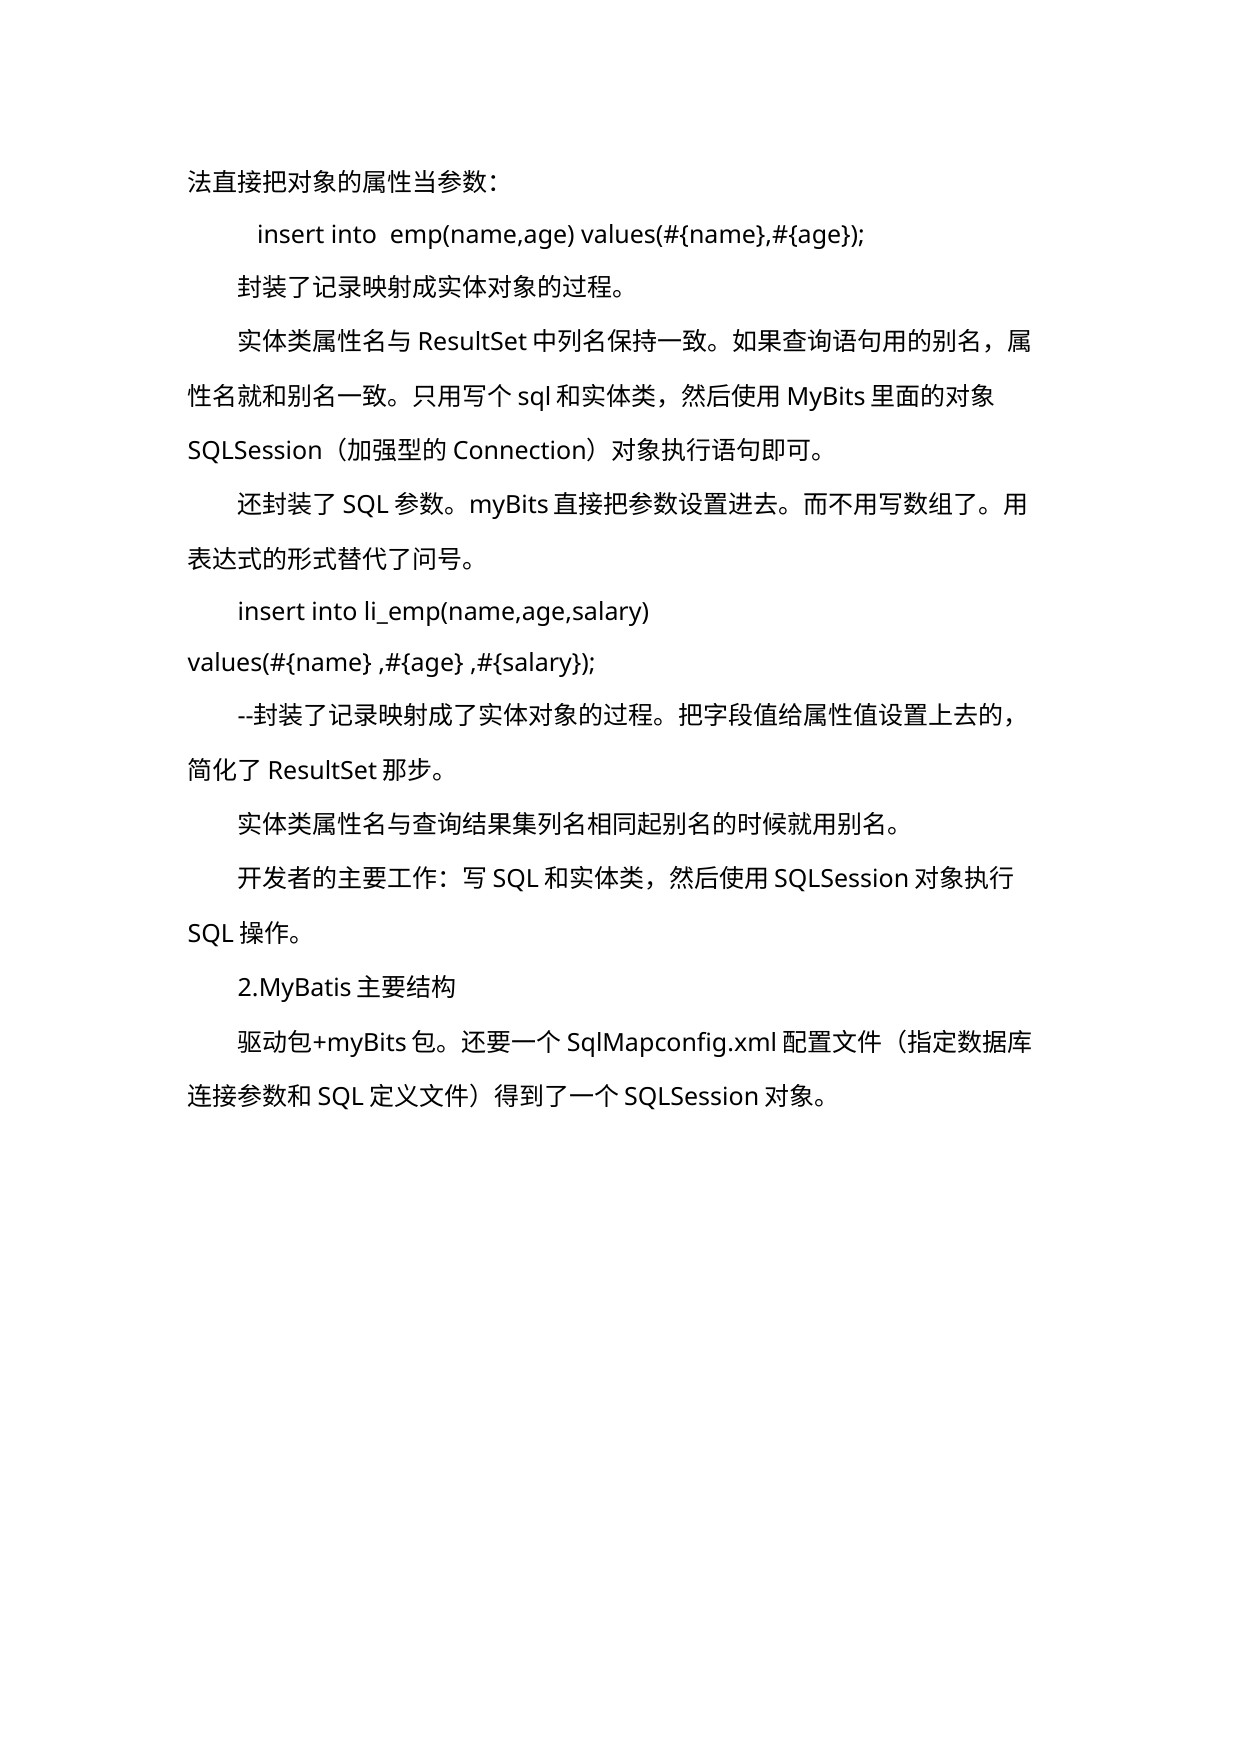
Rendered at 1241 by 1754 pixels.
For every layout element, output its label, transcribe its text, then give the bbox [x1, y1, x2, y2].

text 封装了记录映射成实体对象的过程。 [187, 267, 1053, 304]
text 开发者的主要工作：写SQL和实体类，然后使用SQLSession对象执行SQL操作。 [187, 859, 1053, 949]
text --封装了记录映射成了实体对象的过程。把字段值给属性值设置上去的，简化了ResultSet那步。 [187, 696, 1053, 786]
text insert into li_emp(name,age,salary) values(#{name} ,#{age} ,#{salary}); [187, 594, 1053, 679]
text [187, 162, 1053, 198]
text 驱动包+myBits包。还要一个SqlMapconfig.xml配置文件（指定数据库连接参数和SQL定义文件）得到了一个SQLSession对象。 [187, 1022, 1053, 1113]
list MyBatis主要结构 [187, 968, 1053, 1004]
text 实体类属性名与ResultSet中列名保持一致。如果查询语句用的别名，属性名就和别名一致。只用写个sql和实体类，然后使用MyBits里面的对象SQLSession（加强型的Connection）对象执行语句即可。 [187, 322, 1053, 467]
text 还封装了SQL参数。myBits直接把参数设置进去。而不用写数组了。用表达式的形式替代了问号。 [187, 485, 1053, 576]
text insert into emp(name,age) values(#{name},#{age}); [187, 216, 1053, 250]
text 实体类属性名与查询结果集列名相同起别名的时候就用别名。 [187, 804, 1053, 841]
